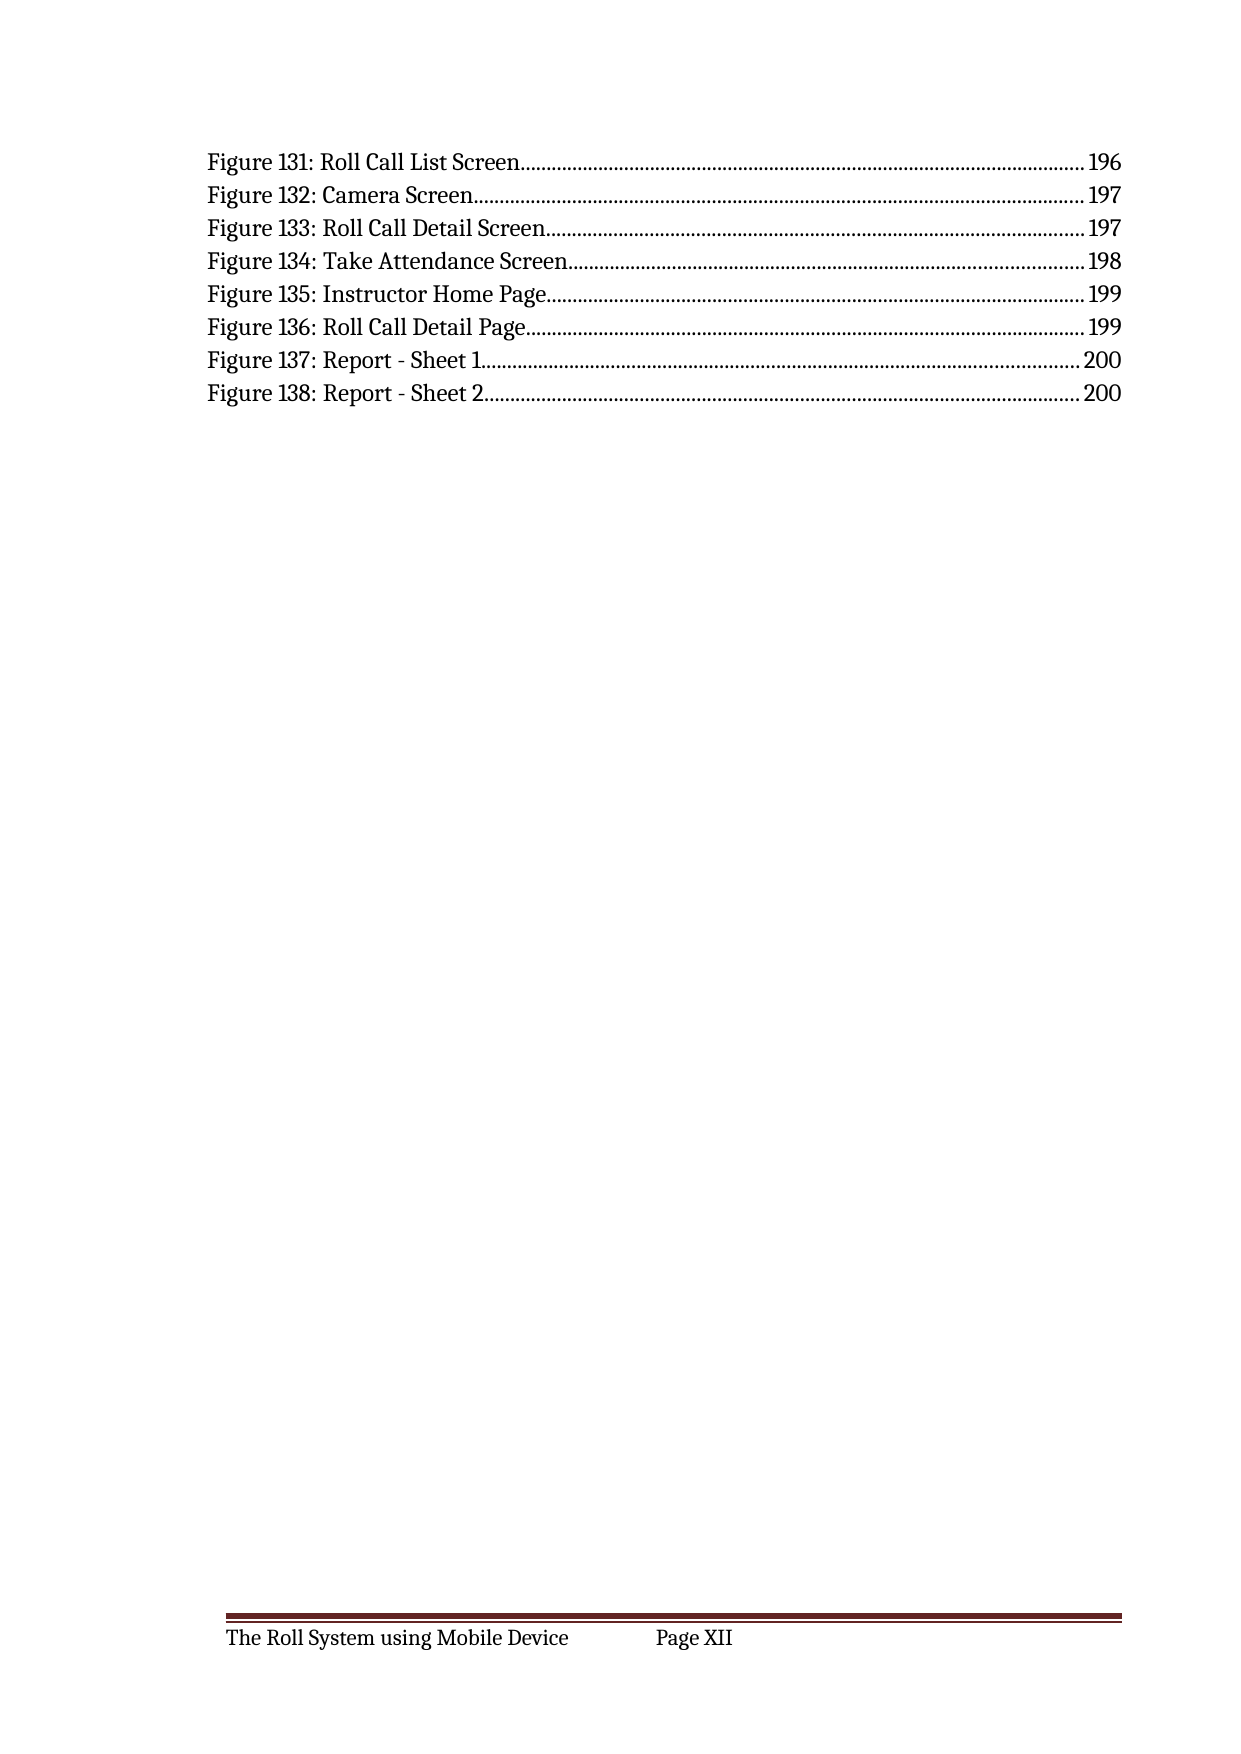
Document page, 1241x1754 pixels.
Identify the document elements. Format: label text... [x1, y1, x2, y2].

text Figure 135: Instructor Home Page 199 [207, 280, 1122, 308]
text Figure 138: Report - Sheet 2 200 [207, 379, 1122, 408]
text Figure 137: Report - Sheet 1 200 [207, 346, 1122, 374]
text Figure 136: Roll Call Detail Page 199 [207, 313, 1122, 342]
text Figure 133: Roll Call Detail Screen 197 [207, 214, 1122, 242]
text Figure 132: Camera Screen 197 [207, 181, 1122, 209]
text Figure 134: Take Attendance Screen 198 [207, 247, 1122, 276]
text Figure 131: Roll Call List Screen 196 [207, 148, 1122, 176]
